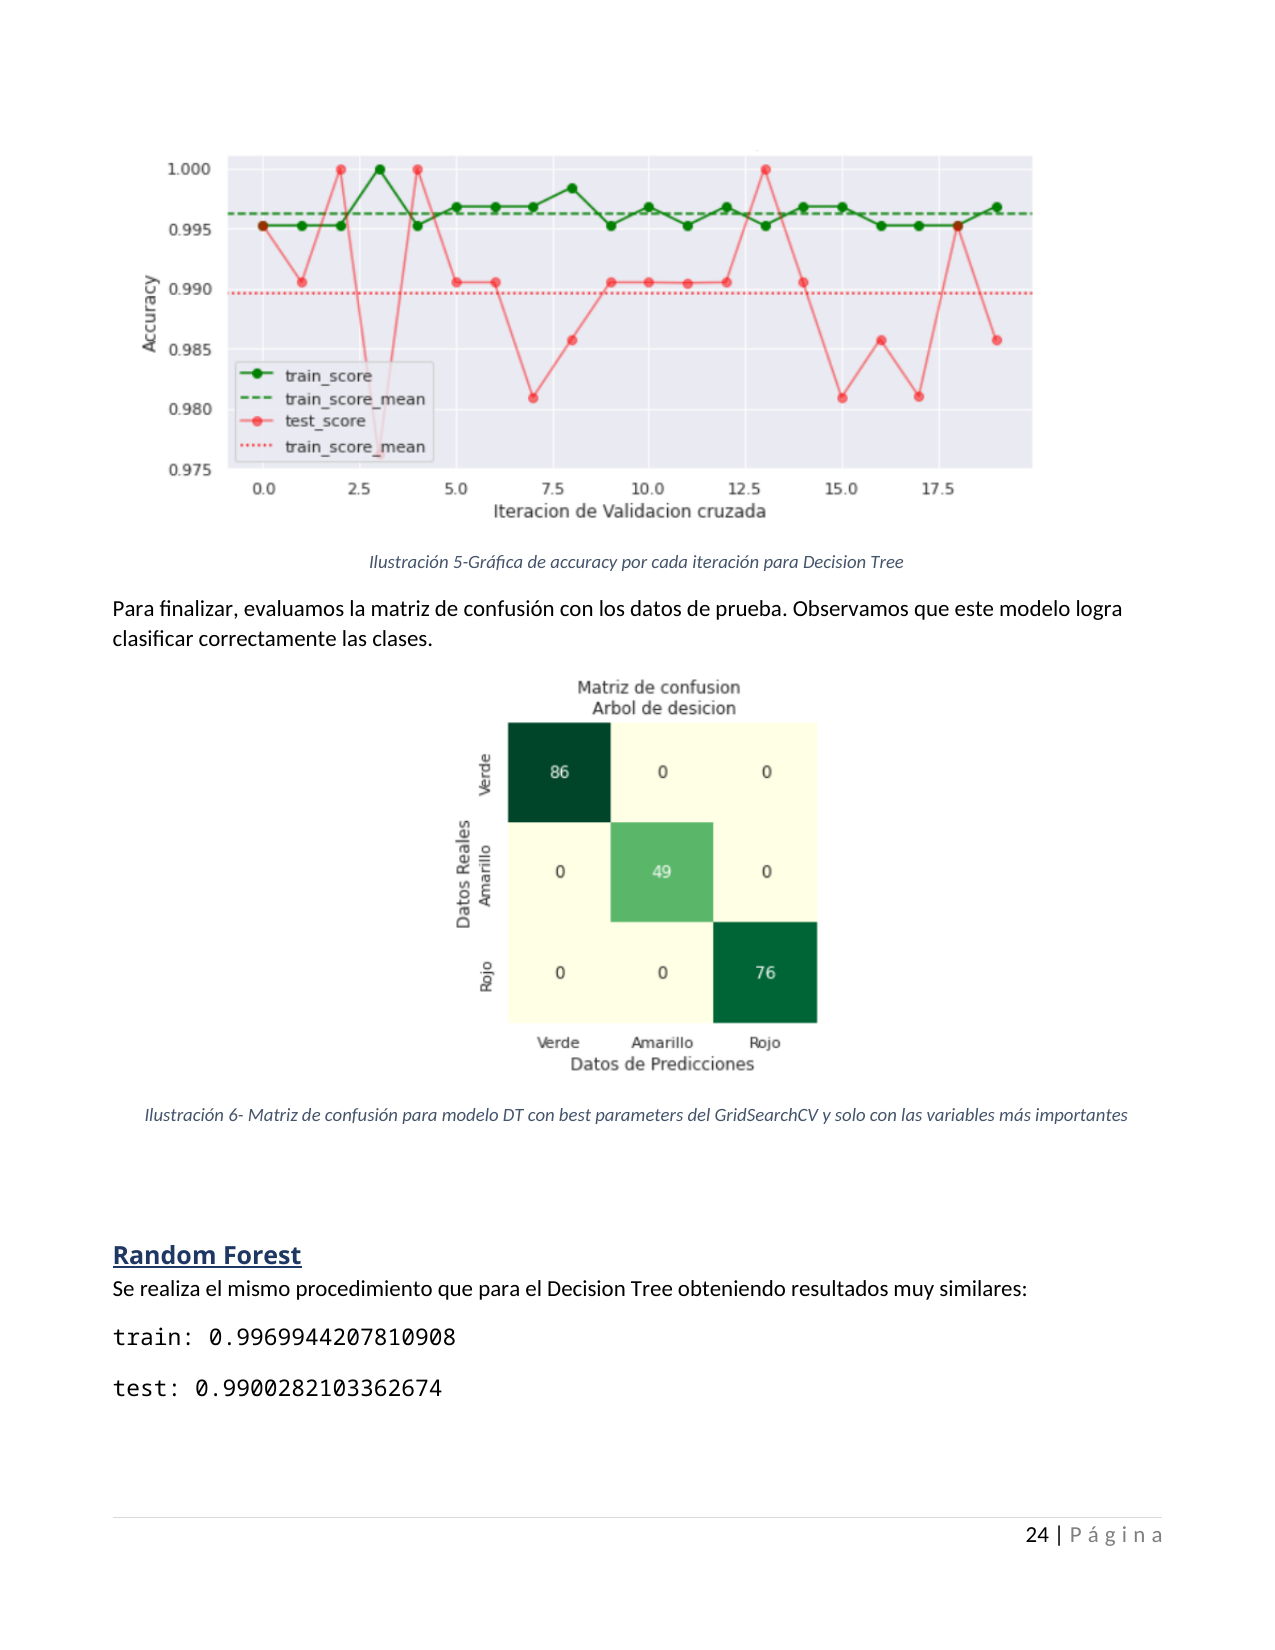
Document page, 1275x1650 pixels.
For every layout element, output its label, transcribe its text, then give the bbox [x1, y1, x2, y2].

text test: 0.9900282103362674 [112, 1372, 1162, 1403]
text Se realiza el mismo procedimiento que para el Decision Tree obteniendo resultados muy similares: [112, 1274, 1162, 1302]
text Para finalizar, evaluamos la matriz de confusión con los datos de prueba. Observamos que este modelo logra clasificar correctamente las clases. [112, 594, 1162, 652]
picture [443, 671, 832, 1085]
picture [112, 150, 1034, 532]
subtitle Random Forest [112, 1238, 1162, 1272]
text train: 0.9969944207810908 [112, 1321, 1162, 1352]
